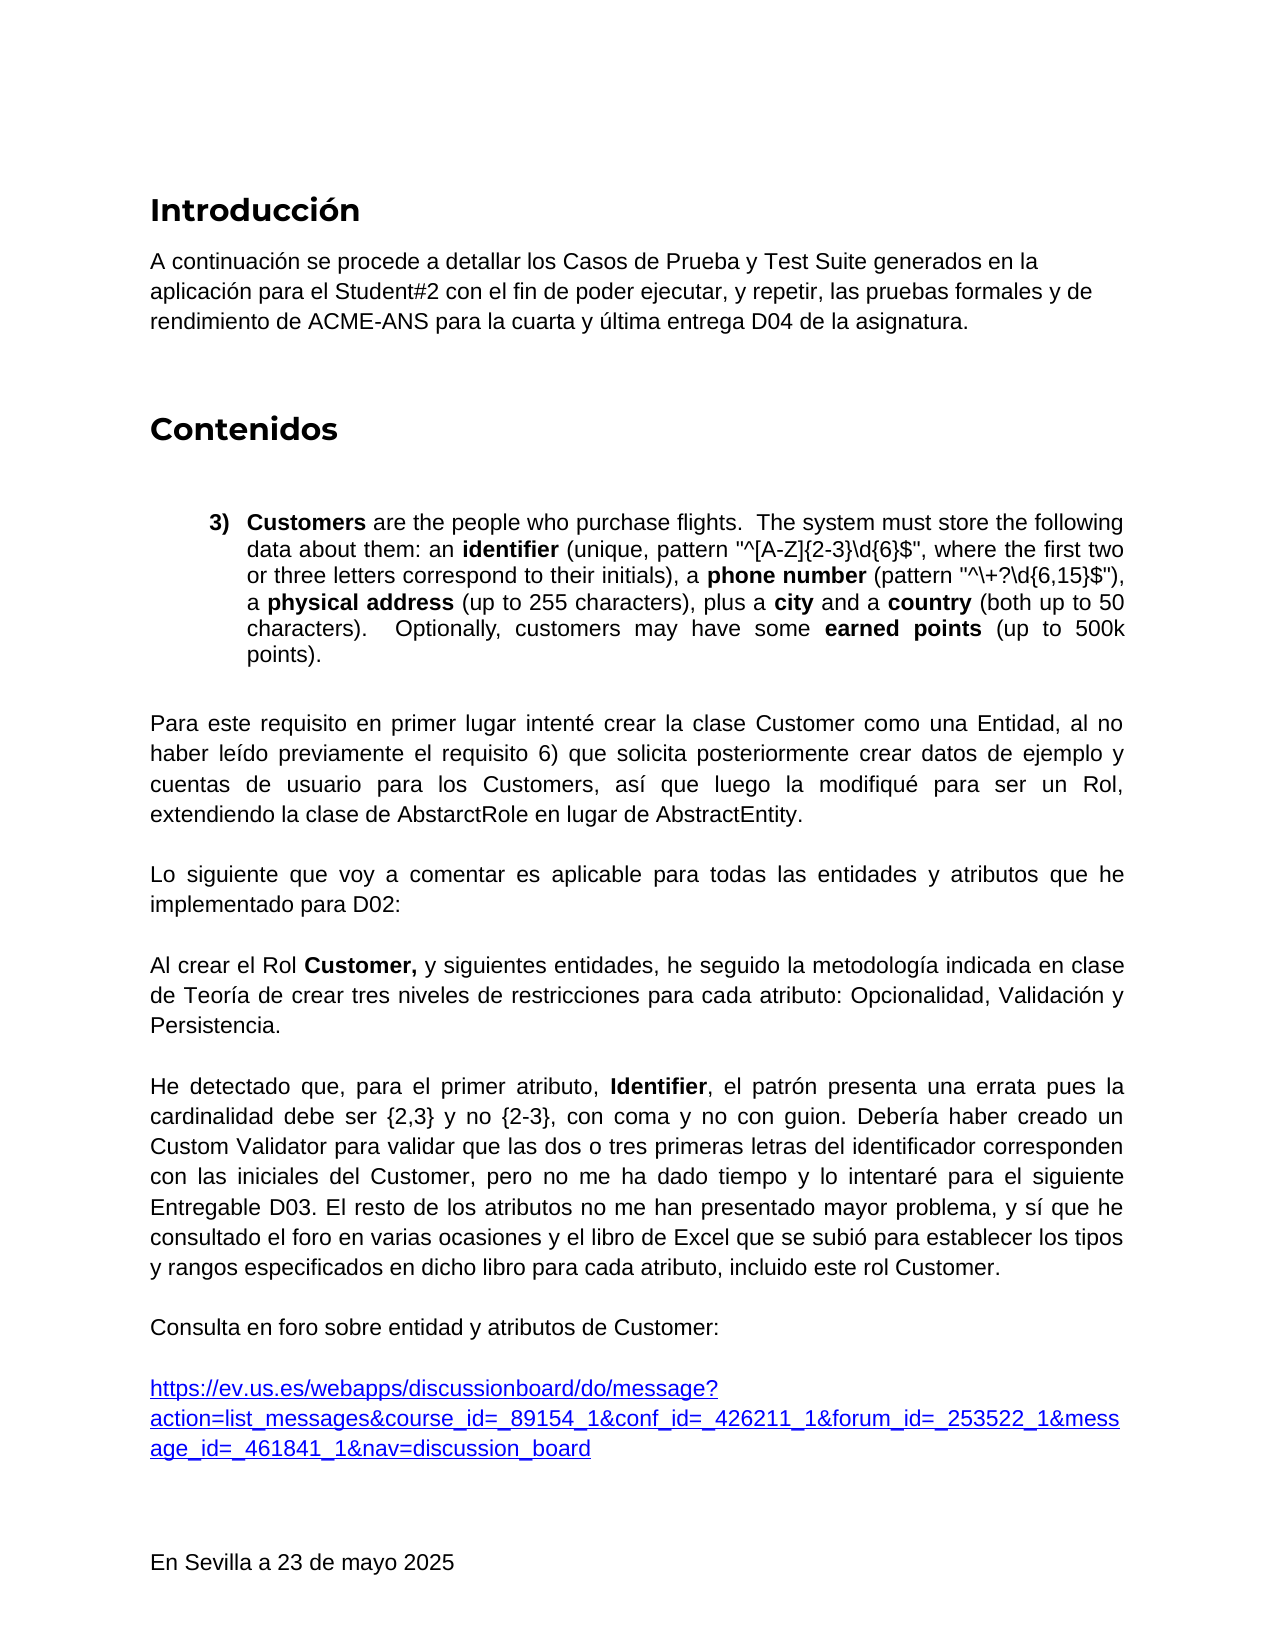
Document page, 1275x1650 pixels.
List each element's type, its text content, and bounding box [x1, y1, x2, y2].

text He detectado que, para el primer atributo, Identifier, el patrón presenta una errata pues la cardinalidad debe ser {2,3} y no {2-3}, con coma y no con guion. Debería haber creado un Custom Validator para validar que las dos o tres primeras letras del identificador corresponden con las iniciales del Customer, pero no me ha dado tiempo y lo intentaré para el siguiente Entregable D03. El resto de los atributos no me han presentado mayor problema, y sí que he consultado el foro en varias ocasiones y el libro de Excel que se subió para establecer los tipos y rangos especificados en dicho libro para cada atributo, incluido este rol Customer. [150, 1073, 1125, 1280]
text https://ev.us.es/webapps/discussionboard/do/message?action=list_messages&course_id=_89154_1&conf_id=_426211_1&forum_id=_253522_1&message_id=_461841_1&nav=discussion_board [150, 1375, 1125, 1462]
text Consulta en foro sobre entidad y atributos de Customer: [150, 1314, 1125, 1341]
subtitle Contenidos [150, 410, 1125, 448]
subtitle Introducción [150, 192, 1125, 230]
list Customers are the people who purchase flights. The system must store the following data about them: an identifier (unique, pattern "^[A-Z]{2-3}\d{6}$", where the first two or three letters correspond to their initials), a phone number (pattern "^\+?\d{6,15}$"), a physical address (up to 255 characters), plus a city and a country (both up to 50 characters). Optionally, customers may have some earned points (up to 500k points). [209, 509, 1125, 667]
text A continuación se procede a detallar los Casos de Prueba y Test Suite generados en la aplicación para el Student#2 con el fin de poder ejecutar, y repetir, las pruebas formales y de rendimiento de ACME-ANS para la cuarta y última entrega D04 de la asignatura. [150, 248, 1125, 335]
text Para este requisito en primer lugar intenté crear la clase Customer como una Entidad, al no haber leído previamente el requisito 6) que solicita posteriormente crear datos de ejemplo y cuentas de usuario para los Customers, así que luego la modifiqué para ser un Rol, extendiendo la clase de AbstarctRole en lugar de AbstractEntity. [150, 710, 1125, 827]
text Al crear el Rol Customer, y siguientes entidades, he seguido la metodología indicada en clase de Teoría de crear tres niveles de restricciones para cada atributo: Opcionalidad, Validación y Persistencia. [150, 952, 1125, 1039]
text Lo siguiente que voy a comentar es aplicable para todas las entidades y atributos que he implementado para D02: [150, 861, 1125, 918]
